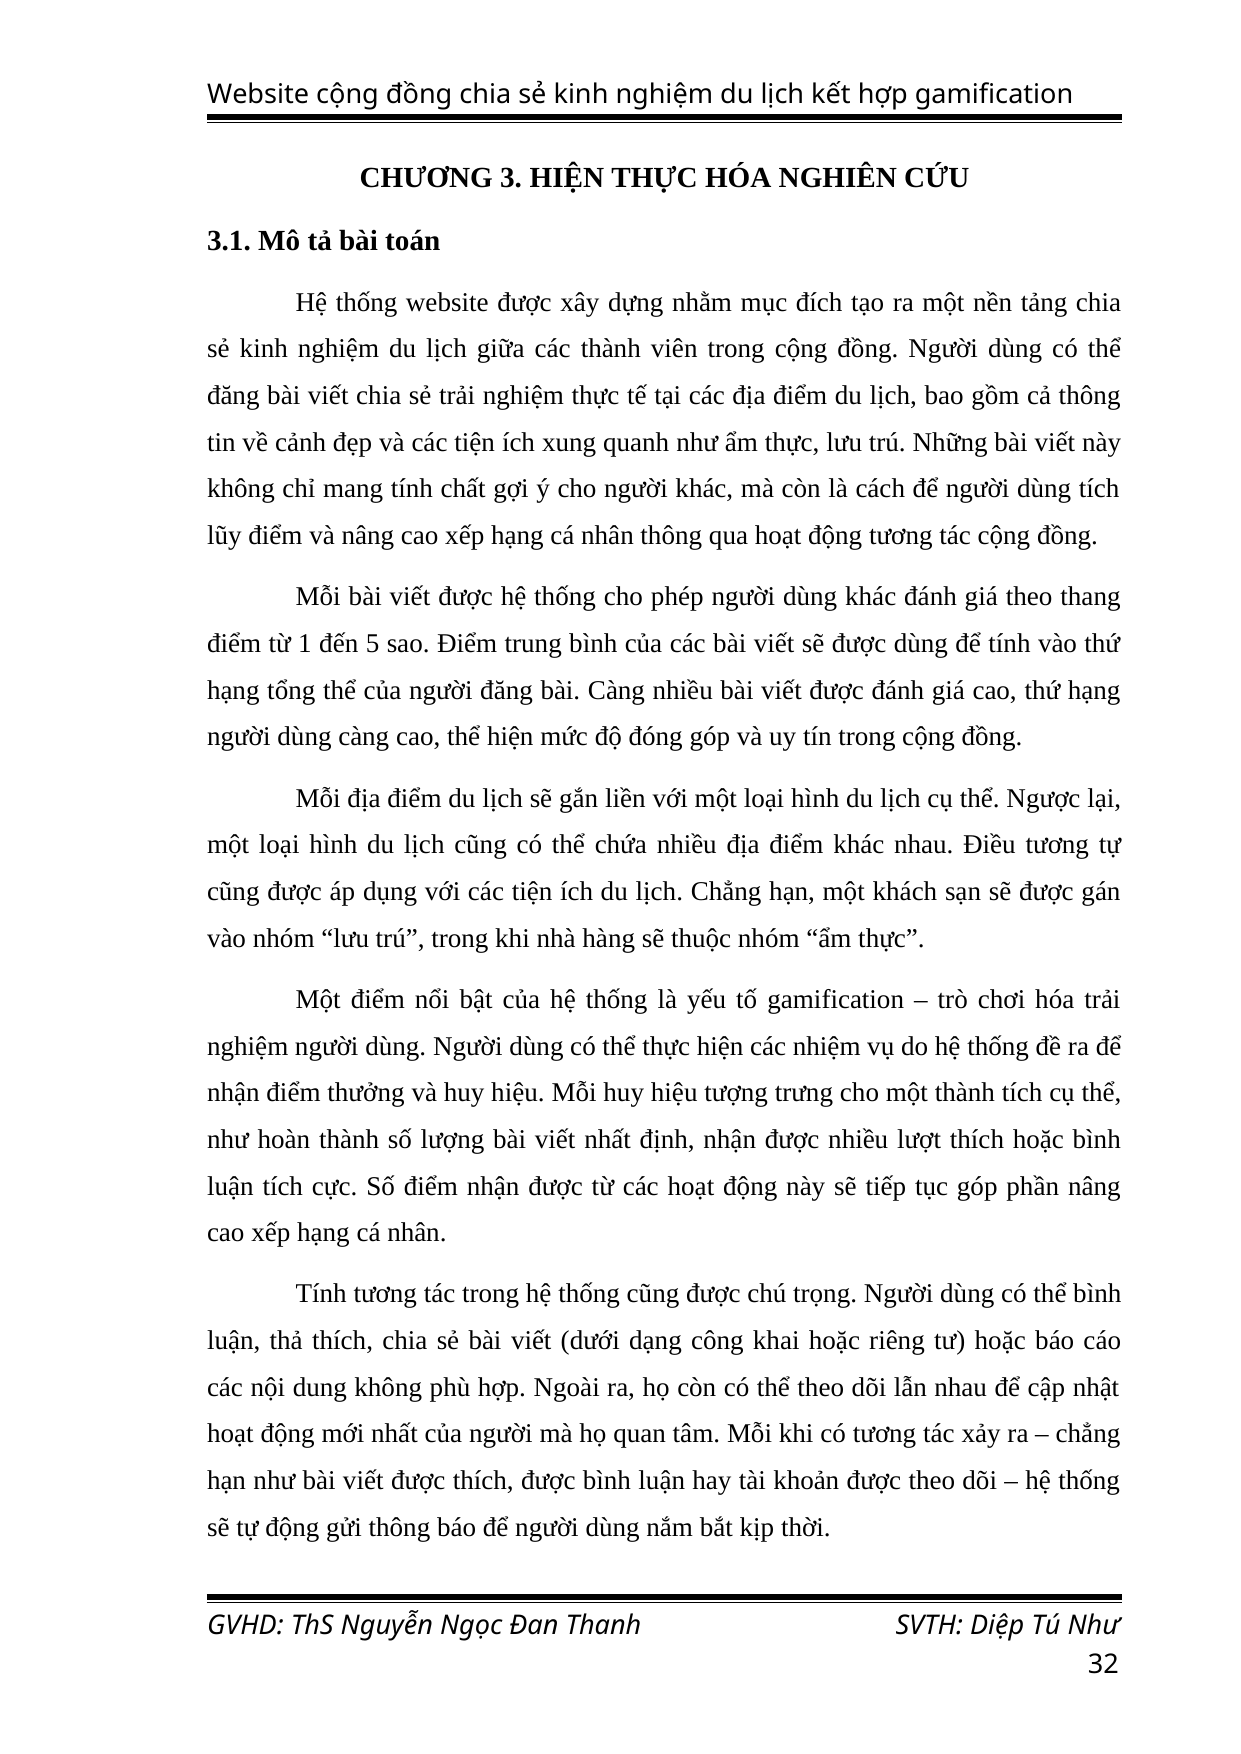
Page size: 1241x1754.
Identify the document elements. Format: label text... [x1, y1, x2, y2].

subtitle HIỆN THỰC HÓA NGHIÊN CỨU [207, 160, 1122, 194]
text Tính tương tác trong hệ thống cũng được chú trọng. Người dùng có thể bình luận, thả thích, chia sẻ bài viết (dưới dạng công khai hoặc riêng tư) hoặc báo cáo các nội dung không phù hợp. Ngoài ra, họ còn có thể theo dõi lẫn nhau để cập nhật hoạt động mới nhất của người mà họ quan tâm. Mỗi khi có tương tác xảy ra – chẳng hạn như bài viết được thích, được bình luận hay tài khoản được theo dõi – hệ thống sẽ tự động gửi thông báo để người dùng nắm bắt kịp thời. [207, 1277, 1122, 1542]
text Một điểm nổi bật của hệ thống là yếu tố gamification – trò chơi hóa trải nghiệm người dùng. Người dùng có thể thực hiện các nhiệm vụ do hệ thống đề ra để nhận điểm thưởng và huy hiệu. Mỗi huy hiệu tượng trưng cho một thành tích cụ thể, như hoàn thành số lượng bài viết nhất định, nhận được nhiều lượt thích hoặc bình luận tích cực. Số điểm nhận được từ các hoạt động này sẽ tiếp tục góp phần nâng cao xếp hạng cá nhân. [207, 983, 1122, 1247]
subtitle Mô tả bài toán [207, 223, 1122, 257]
text Mỗi bài viết được hệ thống cho phép người dùng khác đánh giá theo thang điểm từ 1 đến 5 sao. Điểm trung bình của các bài viết sẽ được dùng để tính vào thứ hạng tổng thể của người đăng bài. Càng nhiều bài viết được đánh giá cao, thứ hạng người dùng càng cao, thể hiện mức độ đóng góp và uy tín trong cộng đồng. [207, 580, 1122, 752]
text Hệ thống website được xây dựng nhằm mục đích tạo ra một nền tảng chia sẻ kinh nghiệm du lịch giữa các thành viên trong cộng đồng. Người dùng có thể đăng bài viết chia sẻ trải nghiệm thực tế tại các địa điểm du lịch, bao gồm cả thông tin về cảnh đẹp và các tiện ích xung quanh như ẩm thực, lưu trú. Những bài viết này không chỉ mang tính chất gợi ý cho người khác, mà còn là cách để người dùng tích lũy điểm và nâng cao xếp hạng cá nhân thông qua hoạt động tương tác cộng đồng. [207, 286, 1122, 550]
text Mỗi địa điểm du lịch sẽ gắn liền với một loại hình du lịch cụ thể. Ngược lại, một loại hình du lịch cũng có thể chứa nhiều địa điểm khác nhau. Điều tương tự cũng được áp dụng với các tiện ích du lịch. Chẳng hạn, một khách sạn sẽ được gán vào nhóm “lưu trú”, trong khi nhà hàng sẽ thuộc nhóm “ẩm thực”. [207, 782, 1122, 953]
